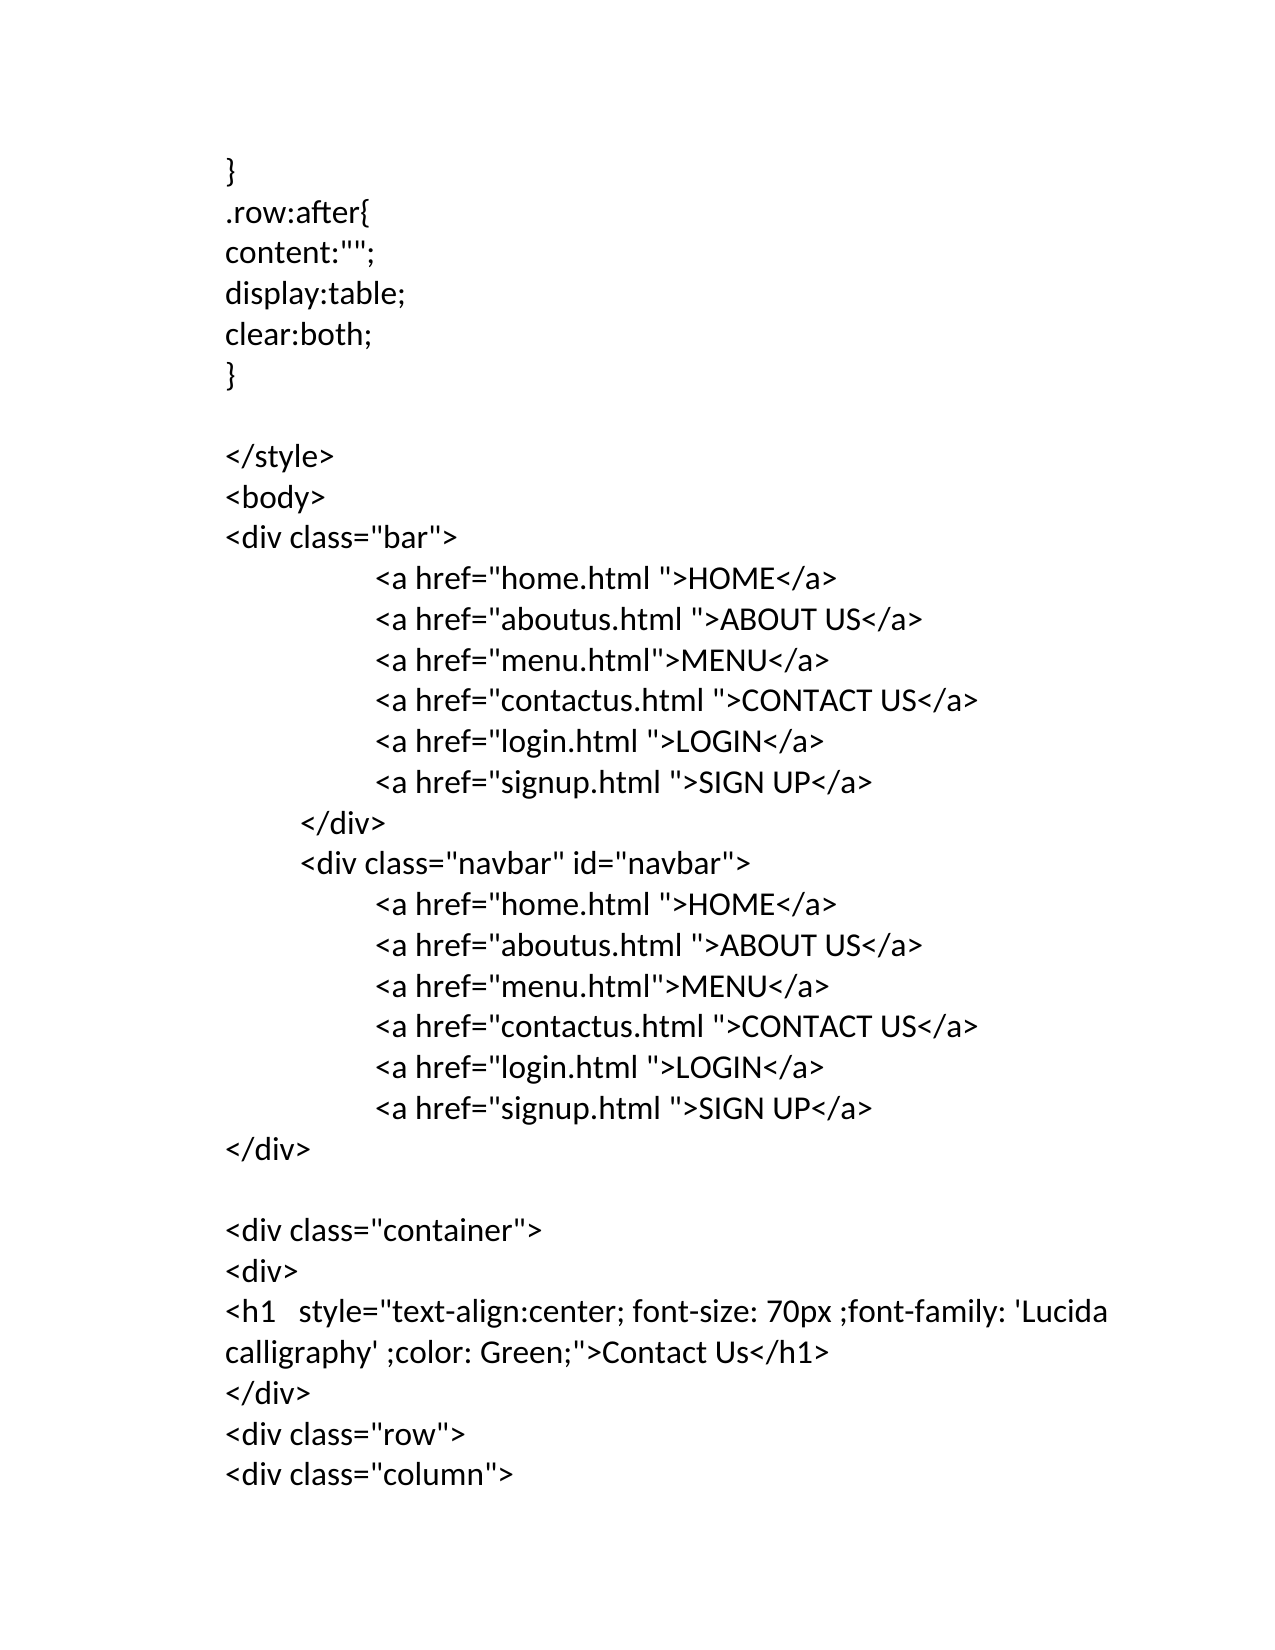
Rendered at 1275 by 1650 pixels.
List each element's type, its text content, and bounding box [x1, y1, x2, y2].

list clear:both; [225, 313, 1125, 354]
list display:table; [225, 272, 1125, 313]
list content:""; [225, 231, 1125, 272]
list <a href="signup.html ">SIGN UP</a> [225, 761, 1125, 802]
list </div> [225, 1372, 1125, 1413]
list <a href="contactus.html ">CONTACT US</a> [225, 679, 1125, 720]
list <a href="aboutus.html ">ABOUT US</a> [225, 598, 1125, 639]
list <div class="container"> [225, 1209, 1125, 1250]
list <div class="navbar" id="navbar"> [225, 842, 1125, 883]
list <div class="bar"> [225, 517, 1125, 557]
list } [225, 354, 1125, 394]
list </div> [225, 1127, 1125, 1168]
list } [225, 150, 1125, 191]
list </style> [225, 435, 1125, 476]
list <a href="aboutus.html ">ABOUT US</a> [225, 924, 1125, 964]
list <a href="menu.html">MENU</a> [225, 639, 1125, 679]
list <a href="home.html ">HOME</a> [225, 883, 1125, 924]
list <a href="menu.html">MENU</a> [225, 964, 1125, 1005]
list <a href="login.html ">LOGIN</a> [225, 1046, 1125, 1087]
list <div> [225, 1250, 1125, 1290]
list <a href="signup.html ">SIGN UP</a> [225, 1087, 1125, 1127]
list <a href="contactus.html ">CONTACT US</a> [225, 1005, 1125, 1046]
list <body> [225, 476, 1125, 517]
list <a href="login.html ">LOGIN</a> [225, 720, 1125, 761]
list <h1 style="text-align:center; font-size: 70px ;font-family: 'Lucida calligraphy' ;color: Green;">Contact Us</h1> [225, 1290, 1125, 1372]
list .row:after{ [225, 191, 1125, 231]
list <div class="row"> [225, 1413, 1125, 1453]
list </div> [225, 802, 1125, 842]
list <a href="home.html ">HOME</a> [225, 557, 1125, 598]
list <div class="column"> [225, 1453, 1125, 1494]
